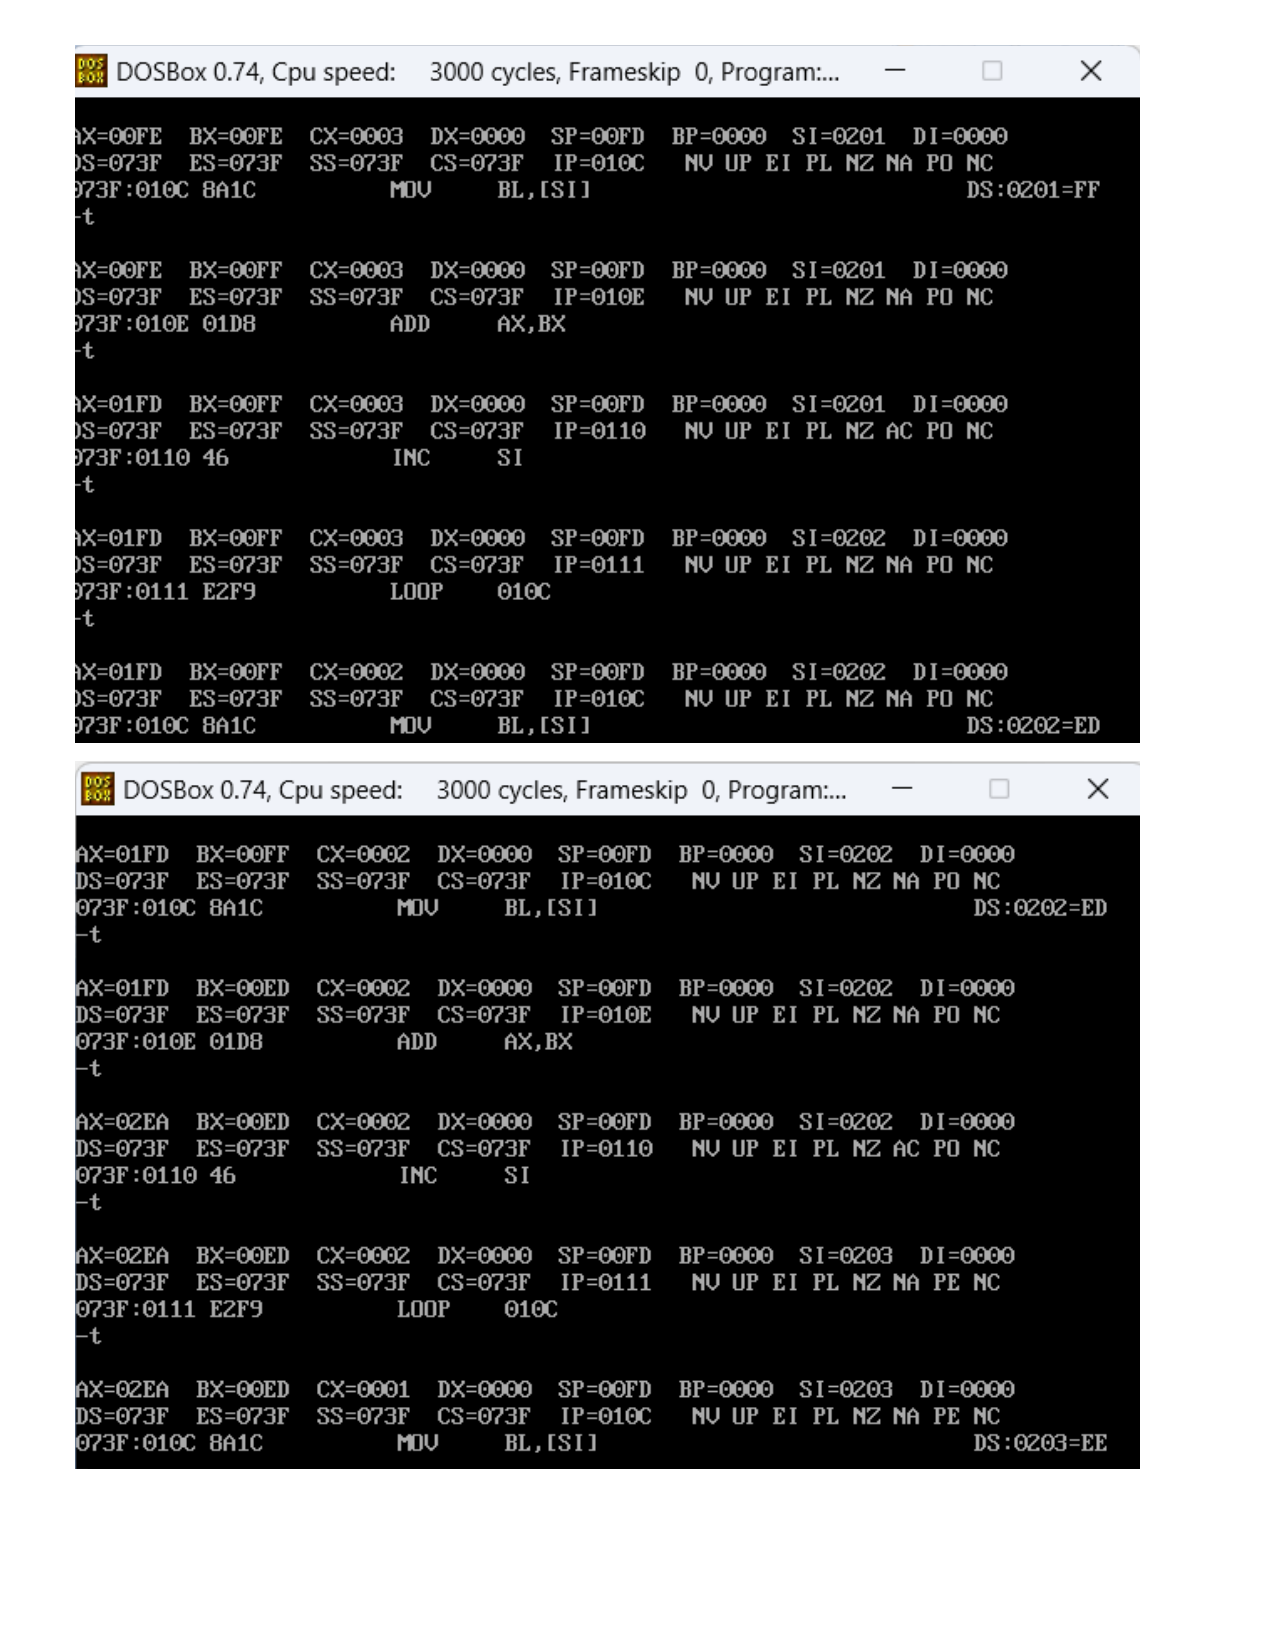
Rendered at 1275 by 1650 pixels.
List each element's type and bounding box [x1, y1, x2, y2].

picture [75, 761, 1140, 1469]
picture [75, 45, 1140, 743]
